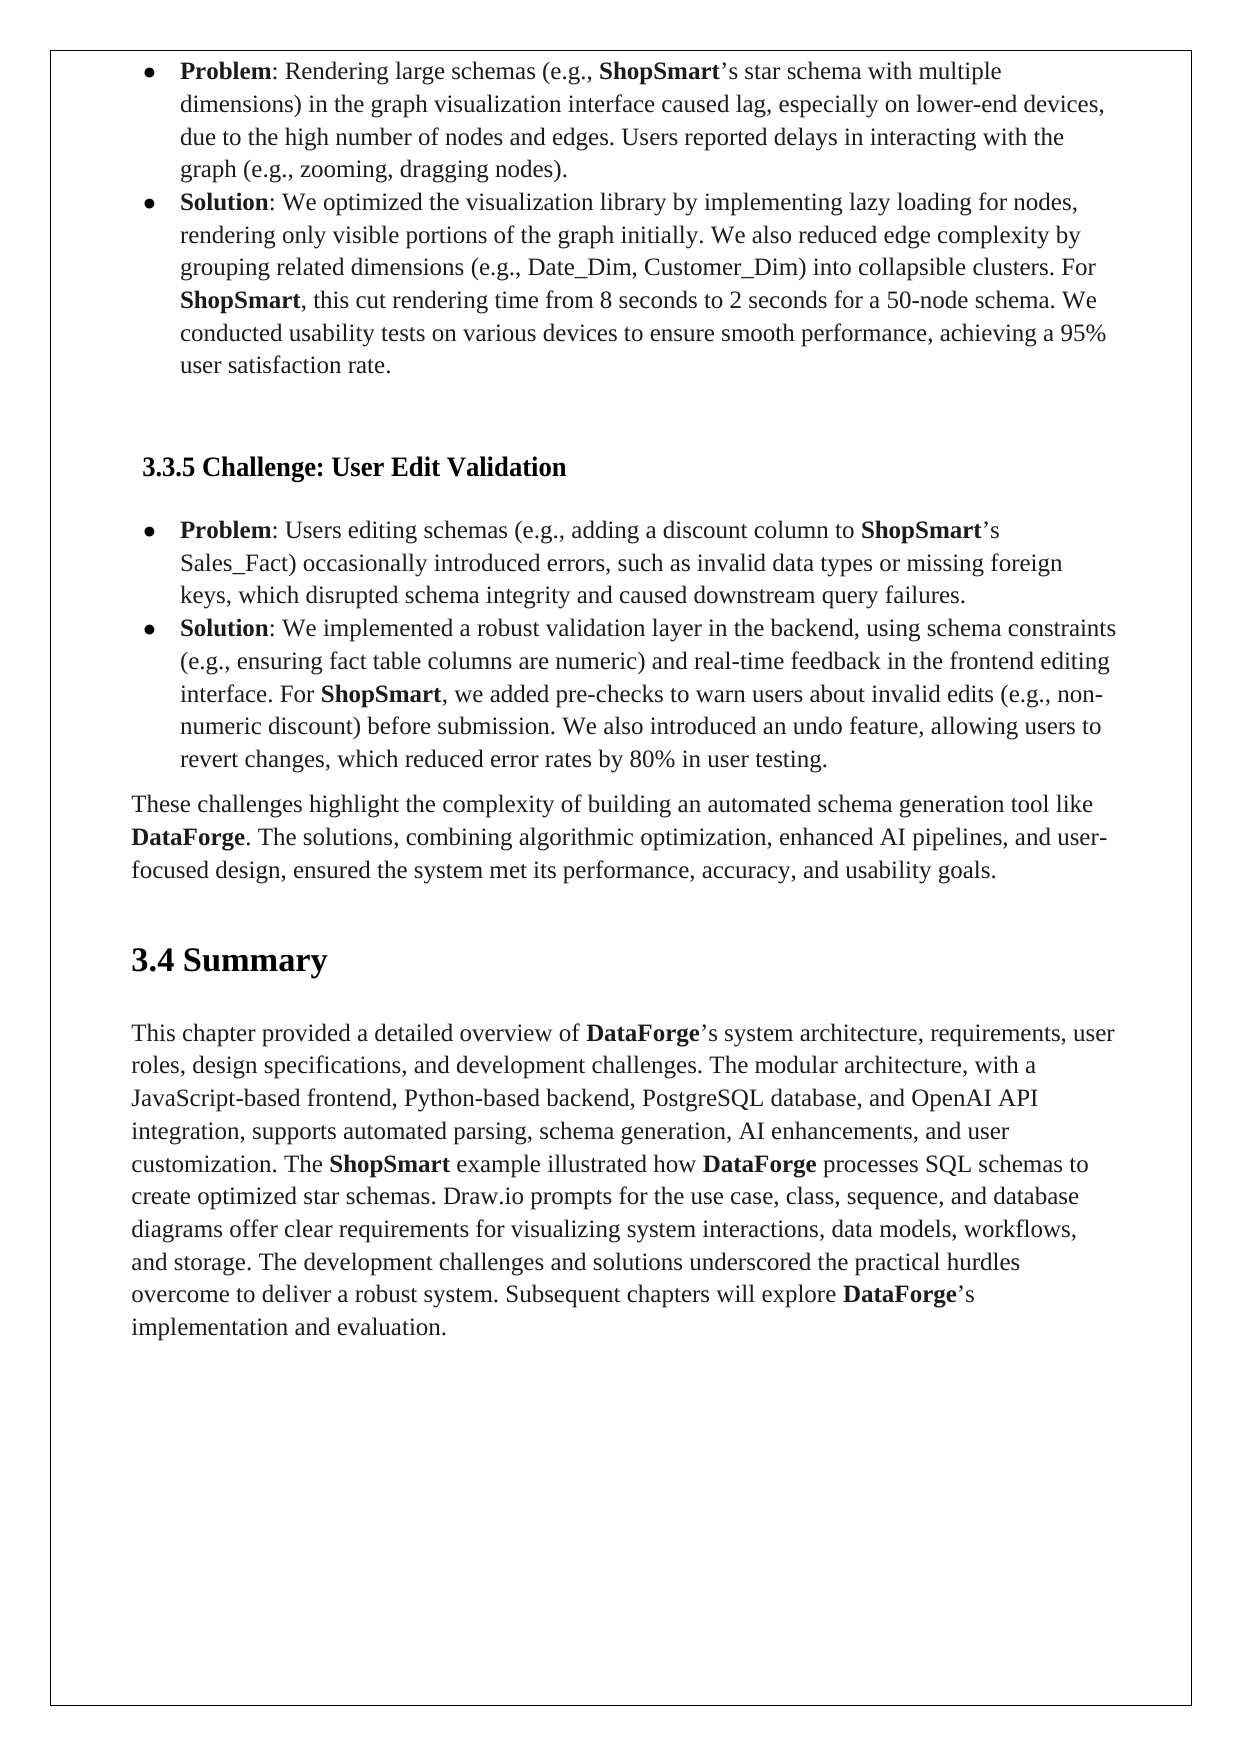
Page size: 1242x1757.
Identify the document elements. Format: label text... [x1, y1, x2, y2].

text These challenges highlight the complexity of building an automated schema generation tool like DataForge. The solutions, combining algorithmic optimization, enhanced AI pipelines, and user-focused design, ensured the system met its performance, accuracy, and usability goals. [131, 789, 1117, 883]
subtitle 3.4 Summary [131, 939, 1117, 978]
list Problem: Rendering large schemas (e.g., ShopSmart’s star schema with multiple dimensions) in the graph visualization interface caused lag, especially on lower-end devices, due to the high number of nodes and edges. Users reported delays in interacting with the graph (e.g., zooming, dragging nodes). [142, 56, 1117, 183]
list Problem: Users editing schemas (e.g., adding a discount column to ShopSmart’s Sales_Fact) occasionally introduced errors, such as invalid data types or missing foreign keys, which disrupted schema integrity and caused downstream query failures. [142, 515, 1117, 609]
list Solution: We implemented a robust validation layer in the backend, using schema constraints (e.g., ensuring fact table columns are numeric) and real-time feedback in the frontend editing interface. For ShopSmart, we added pre-checks to warn users about invalid edits (e.g., non-numeric discount) before submission. We also introduced an undo feature, allowing users to revert changes, which reduced error rates by 80% in user testing. [142, 613, 1117, 773]
list Solution: We optimized the visualization library by implementing lazy loading for nodes, rendering only visible portions of the graph initially. We also reduced edge complexity by grouping related dimensions (e.g., Date_Dim, Customer_Dim) into collapsible clusters. For ShopSmart, this cut rendering time from 8 seconds to 2 seconds for a 50-node schema. We conducted usability tests on various devices to ensure smooth performance, achieving a 95% user satisfaction rate. [142, 187, 1117, 379]
subtitle 3.3.5 Challenge: User Edit Validation [142, 450, 1117, 483]
text This chapter provided a detailed overview of DataForge’s system architecture, requirements, user roles, design specifications, and development challenges. The modular architecture, with a JavaScript-based frontend, Python-based backend, PostgreSQL database, and OpenAI API integration, supports automated parsing, schema generation, AI enhancements, and user customization. The ShopSmart example illustrated how DataForge processes SQL schemas to create optimized star schemas. Draw.io prompts for the use case, class, sequence, and database diagrams offer clear requirements for visualizing system interactions, data models, workflows, and storage. The development challenges and solutions underscored the practical hurdles overcome to deliver a robust system. Subsequent chapters will explore DataForge’s implementation and evaluation. [131, 1018, 1117, 1341]
